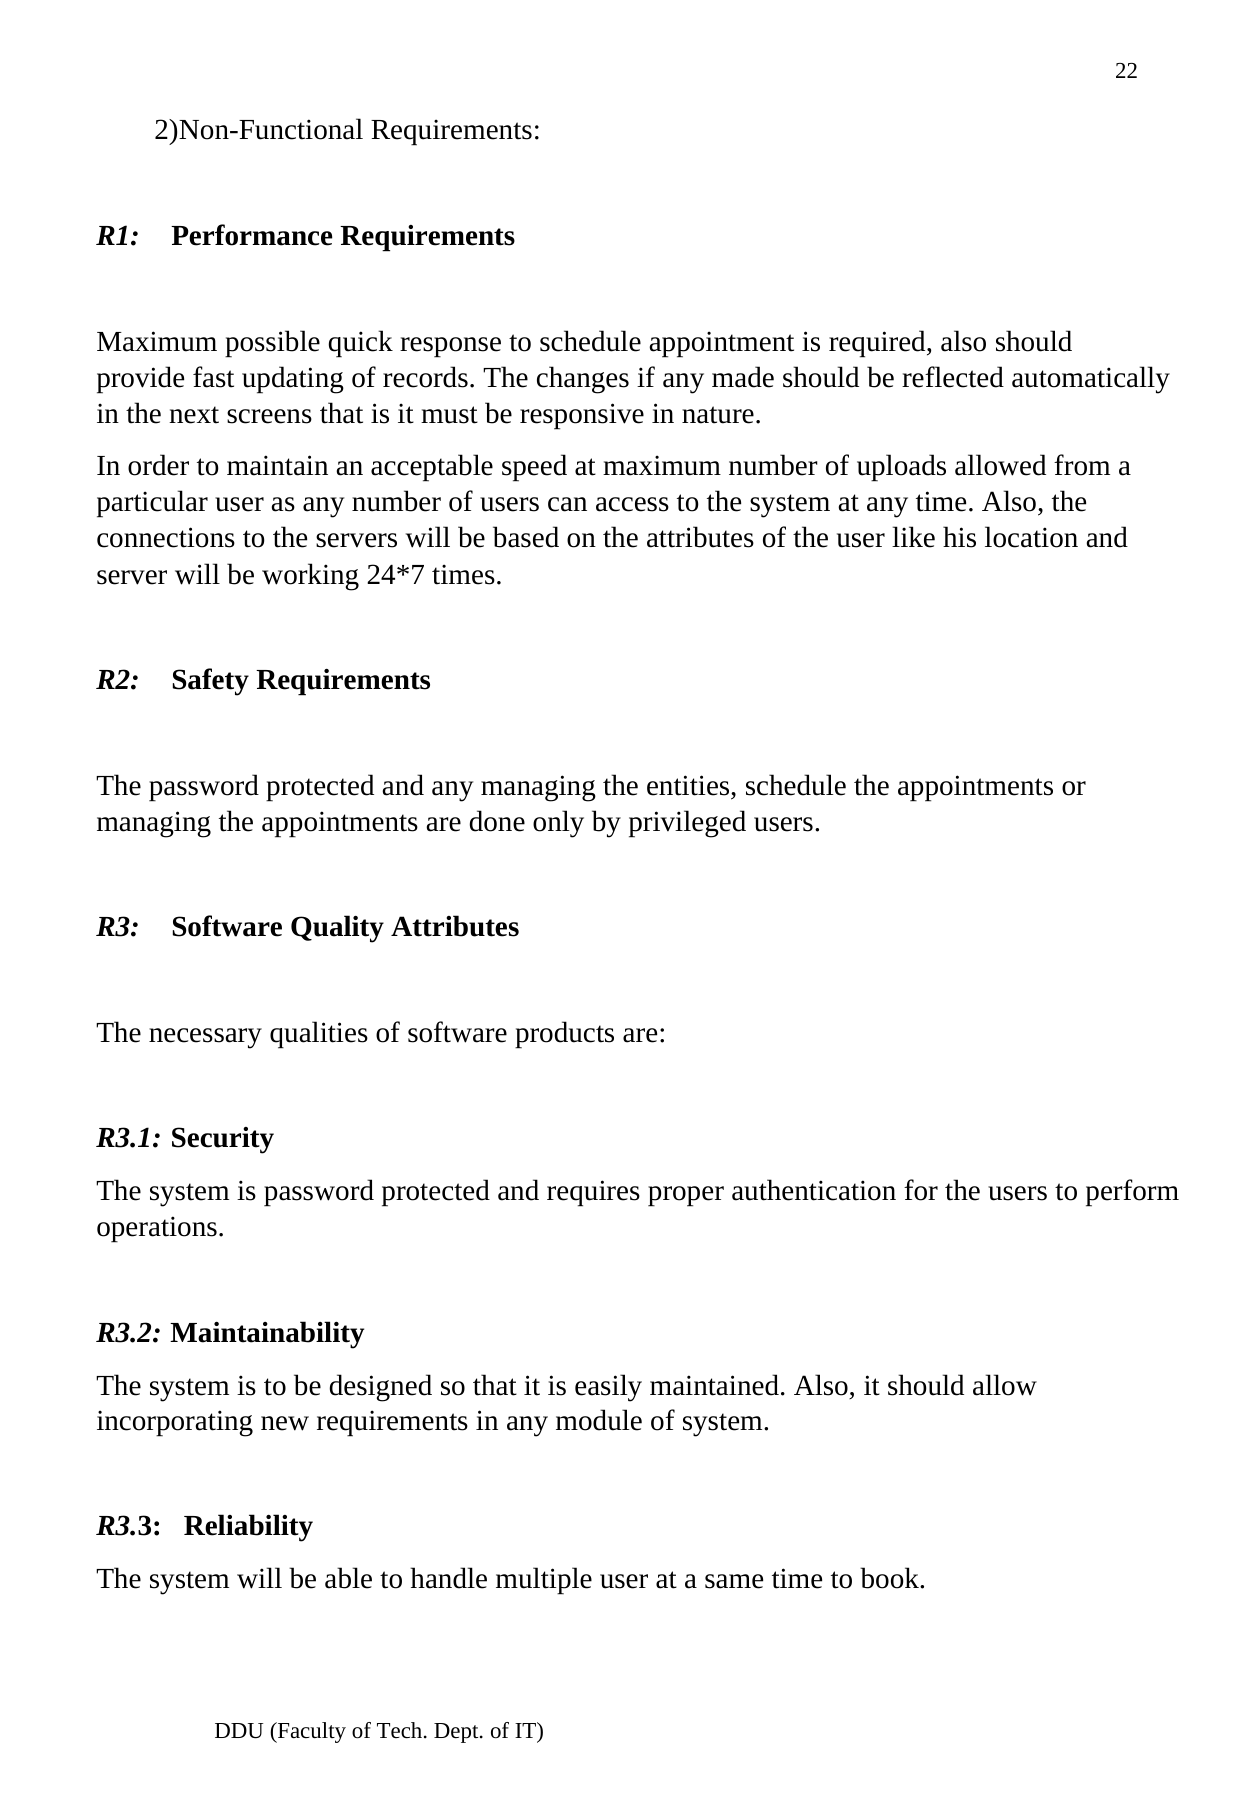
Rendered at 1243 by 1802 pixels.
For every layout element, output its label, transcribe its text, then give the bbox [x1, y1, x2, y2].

text The system is to be designed so that it is easily maintained. Also, it should allow incorporating new requirements in any module of system. [96, 1368, 1141, 1437]
text In order to maintain an acceptable speed at maximum number of uploads allowed from a particular user as any number of users can access to the system at any time. Also, the connections to the servers will be based on the attributes of the user like his location and server will be working 24*7 times. [96, 448, 1133, 590]
text The necessary qualities of software products are: [96, 1015, 1209, 1048]
text R3.1: Security [96, 1120, 1209, 1154]
list Non-Functional Requirements: [154, 112, 1209, 146]
text Maximum possible quick response to schedule appointment is required, also should [96, 324, 1209, 357]
subtitle R3: Software Quality Attributes [96, 909, 1209, 942]
subtitle R2: Safety Requirements [96, 662, 1209, 696]
subtitle R3.3: Reliability [96, 1508, 1209, 1542]
text provide fast updating of records. The changes if any made should be reflected automatically in the next screens that is it must be responsive in nature. [96, 360, 1186, 429]
text The system will be able to handle multiple user at a same time to book. [96, 1561, 1141, 1595]
text The password protected and any managing the entities, schedule the appointments or managing the appointments are done only by privileged users. [96, 768, 1088, 837]
text R3.2: Maintainability [96, 1315, 1209, 1348]
subtitle R1: Performance Requirements [96, 218, 1209, 252]
text The system is password protected and requires proper authentication for the users to perform operations. [96, 1173, 1209, 1242]
